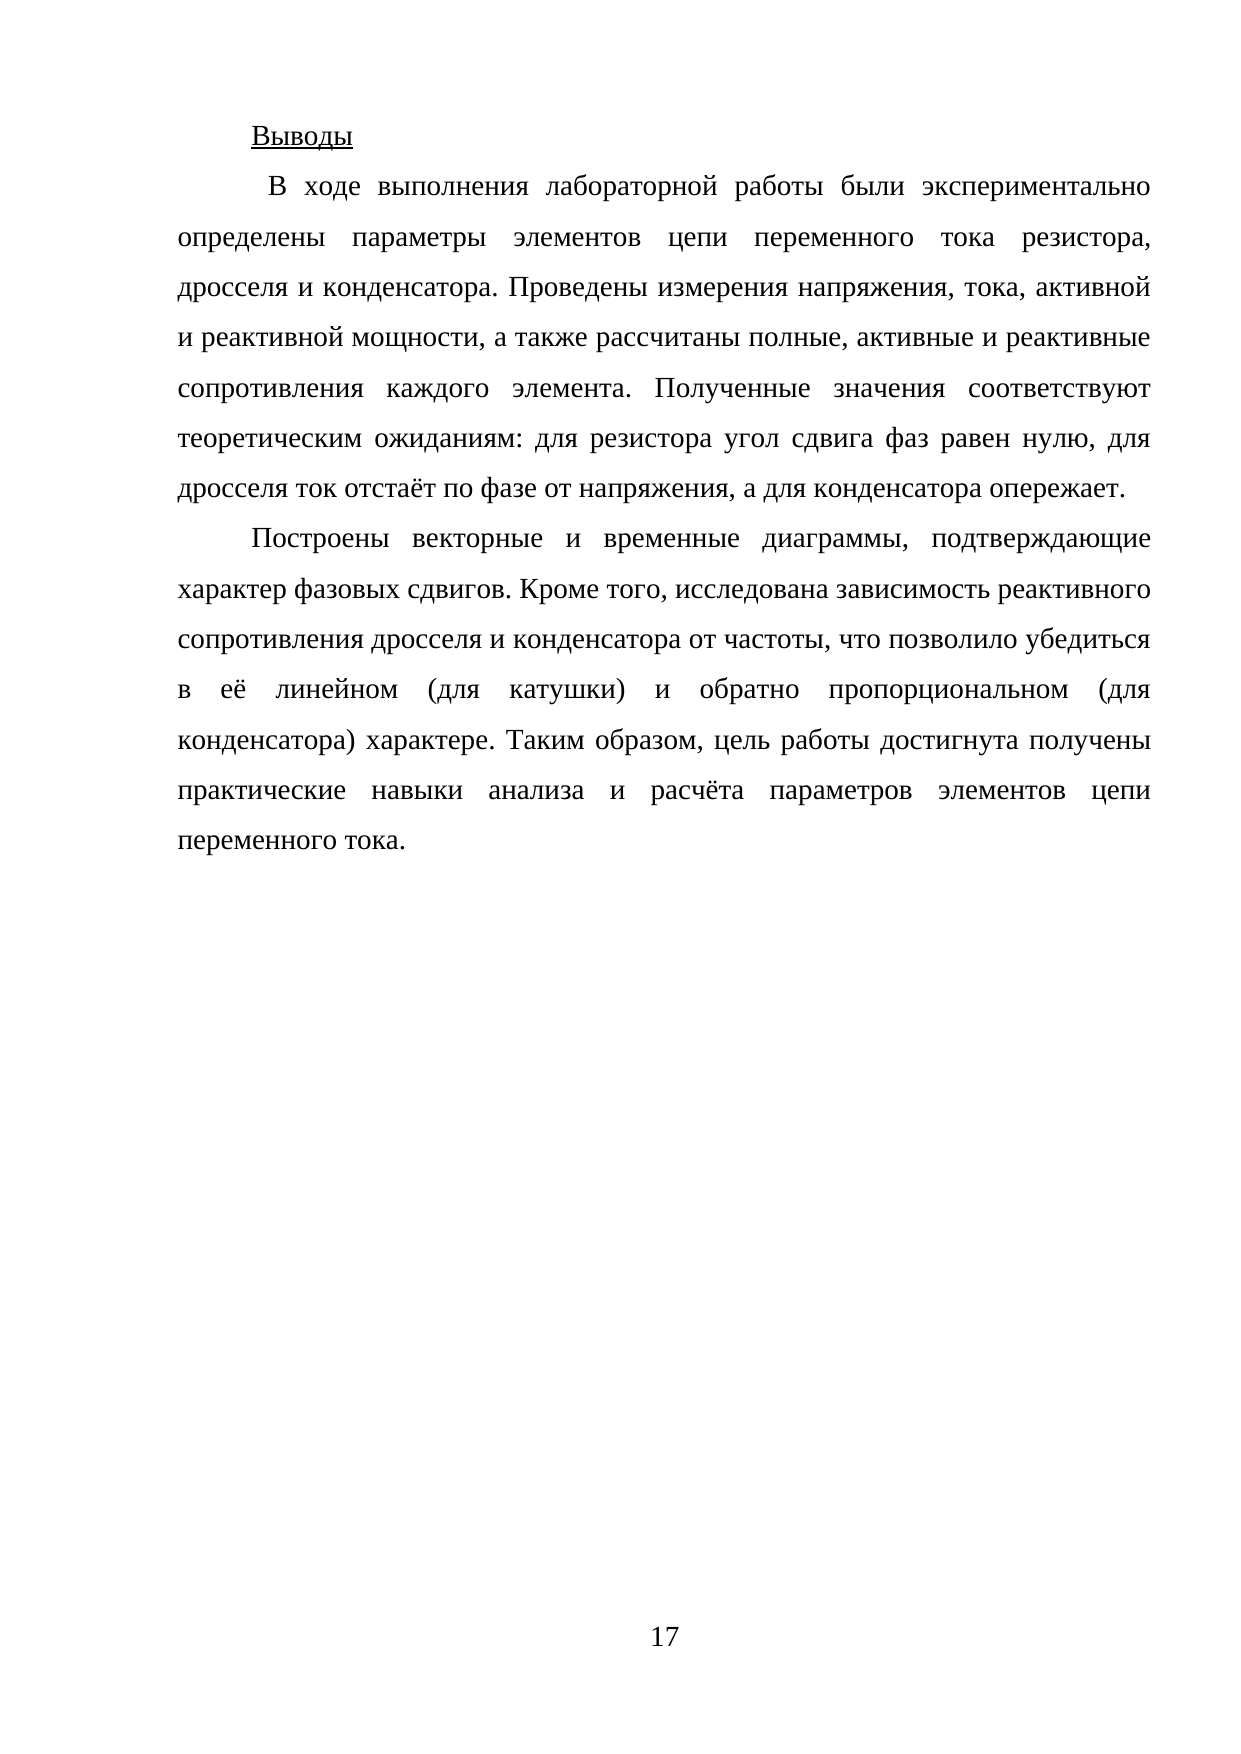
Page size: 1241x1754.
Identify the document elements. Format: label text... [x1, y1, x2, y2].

text Выводы [177, 118, 1152, 152]
text Построены векторные и временные диаграммы, подтверждающие характер фазовых сдвигов. Кроме того, исследована зависимость реактивного сопротивления дросселя и конденсатора от частоты, что позволило убедиться в её линейном (для катушки) и обратно пропорциональном (для конденсатора) характере. Таким образом, цель работы достигнута получены практические навыки анализа и расчёта параметров элементов цепи переменного тока. [177, 521, 1152, 856]
text В ходе выполнения лабораторной работы были экспериментально определены параметры элементов цепи переменного тока резистора, дросселя и конденсатора. Проведены измерения напряжения, тока, активной и реактивной мощности, а также рассчитаны полные, активные и реактивные сопротивления каждого элемента. Полученные значения соответствуют теоретическим ожиданиям: для резистора угол сдвига фаз равен нулю, для дросселя ток отстаёт по фазе от напряжения, а для конденсатора опережает. [177, 168, 1152, 504]
